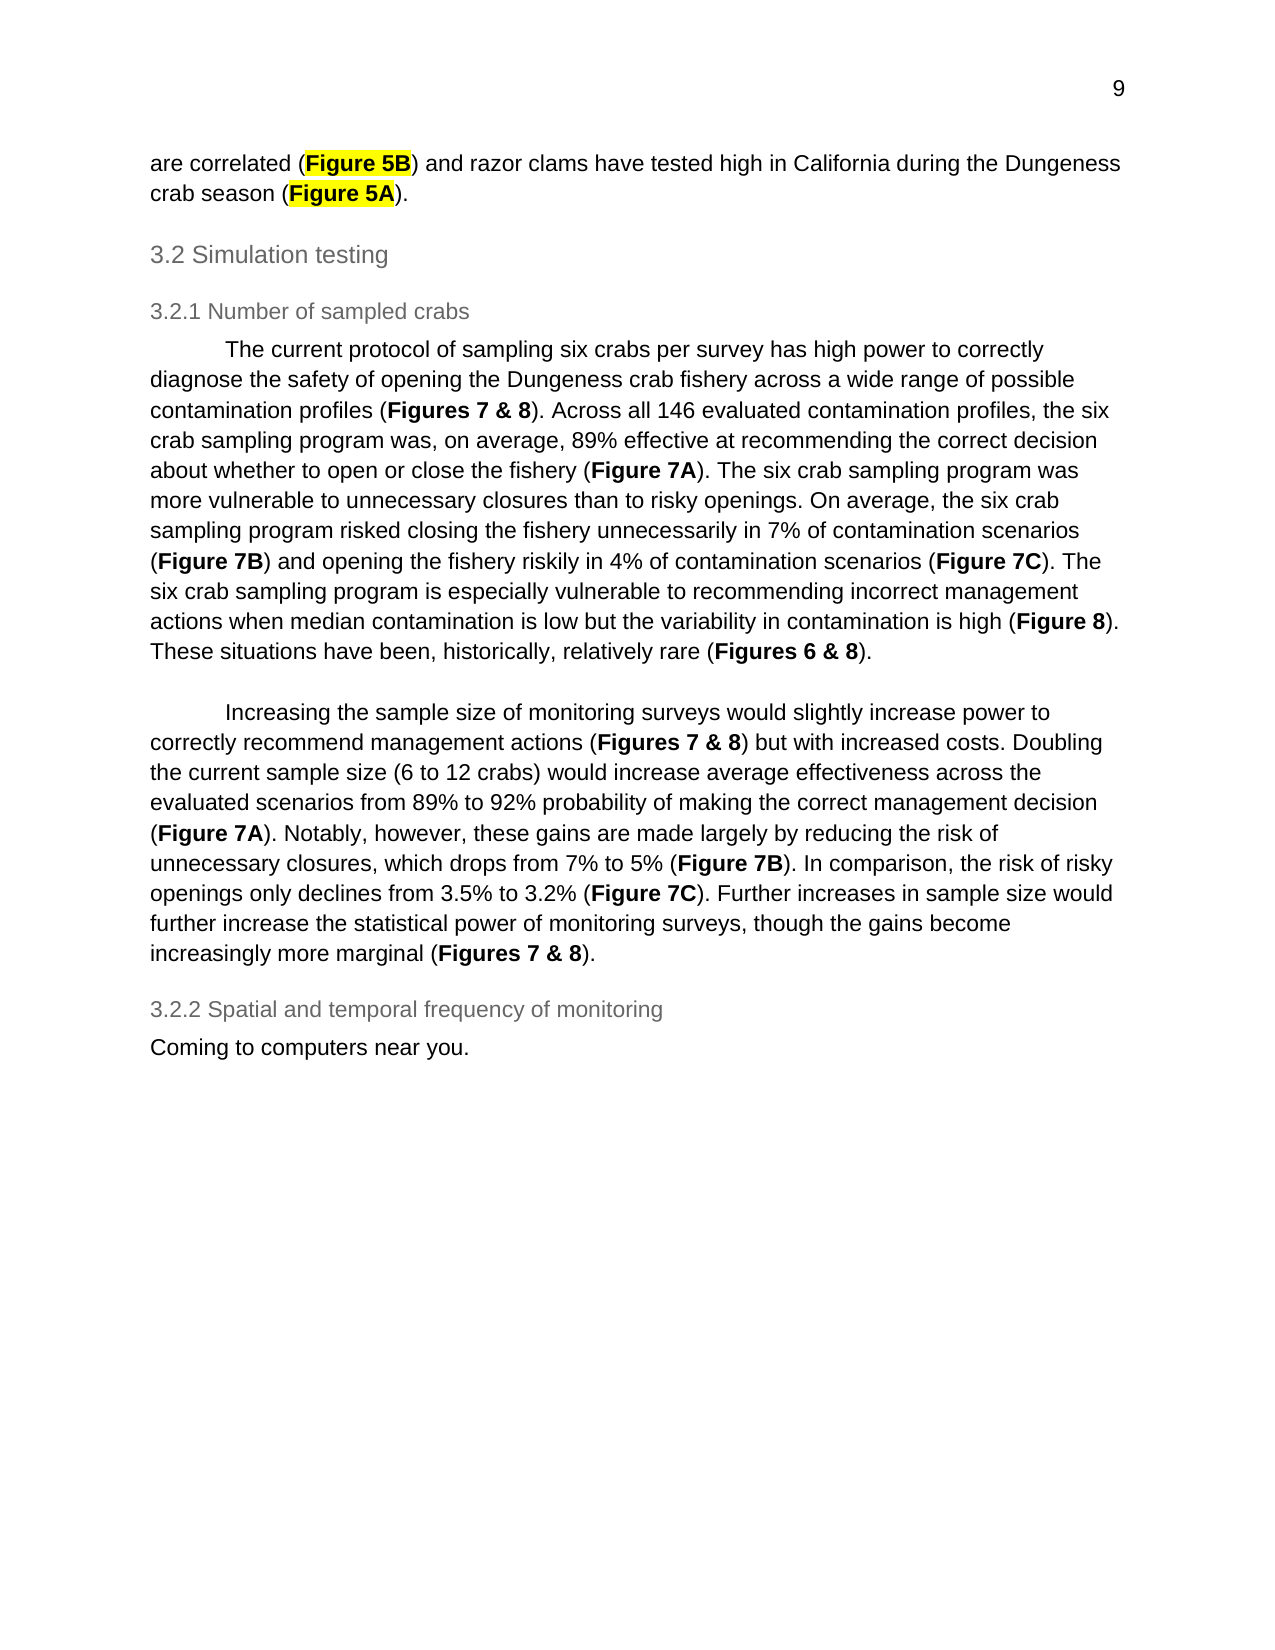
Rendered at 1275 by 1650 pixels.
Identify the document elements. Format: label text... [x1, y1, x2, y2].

text Increasing the sample size of monitoring surveys would slightly increase power to correctly recommend management actions (Figures 7 & 8) but with increased costs. Doubling the current sample size (6 to 12 crabs) would increase average effectiveness across the evaluated scenarios from 89% to 92% probability of making the correct management decision (Figure 7A). Notably, however, these gains are made largely by reducing the risk of unnecessary closures, which drops from 7% to 5% (Figure 7B). In comparison, the risk of risky openings only declines from 3.5% to 3.2% (Figure 7C). Further increases in sample size would further increase the statistical power of monitoring surveys, though the gains become increasingly more marginal (Figures 7 & 8). [150, 699, 1125, 967]
text Coming to computers near you. [150, 1034, 1125, 1060]
text The current protocol of sampling six crabs per survey has high power to correctly diagnose the safety of opening the Dungeness crab fishery across a wide range of possible contamination profiles (Figures 7 & 8). Across all 146 evaluated contamination profiles, the six crab sampling program was, on average, 89% effective at recommending the correct decision about whether to open or close the fishery (Figure 7A). The six crab sampling program was more vulnerable to unnecessary closures than to risky openings. On average, the six crab sampling program risked closing the fishery unnecessarily in 7% of contamination scenarios (Figure 7B) and opening the fishery riskily in 4% of contamination scenarios (Figure 7C). The six crab sampling program is especially vulnerable to recommending incorrect management actions when median contamination is low but the variability in contamination is high (Figure 8). These situations have been, historically, relatively rare (Figures 6 & 8). [150, 336, 1125, 664]
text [150, 150, 1125, 207]
subtitle 3.2.1 Number of sampled crabs [150, 298, 1125, 324]
subtitle 3.2 Simulation testing [150, 239, 1125, 268]
subtitle 3.2.2 Spatial and temporal frequency of monitoring [150, 996, 1125, 1022]
